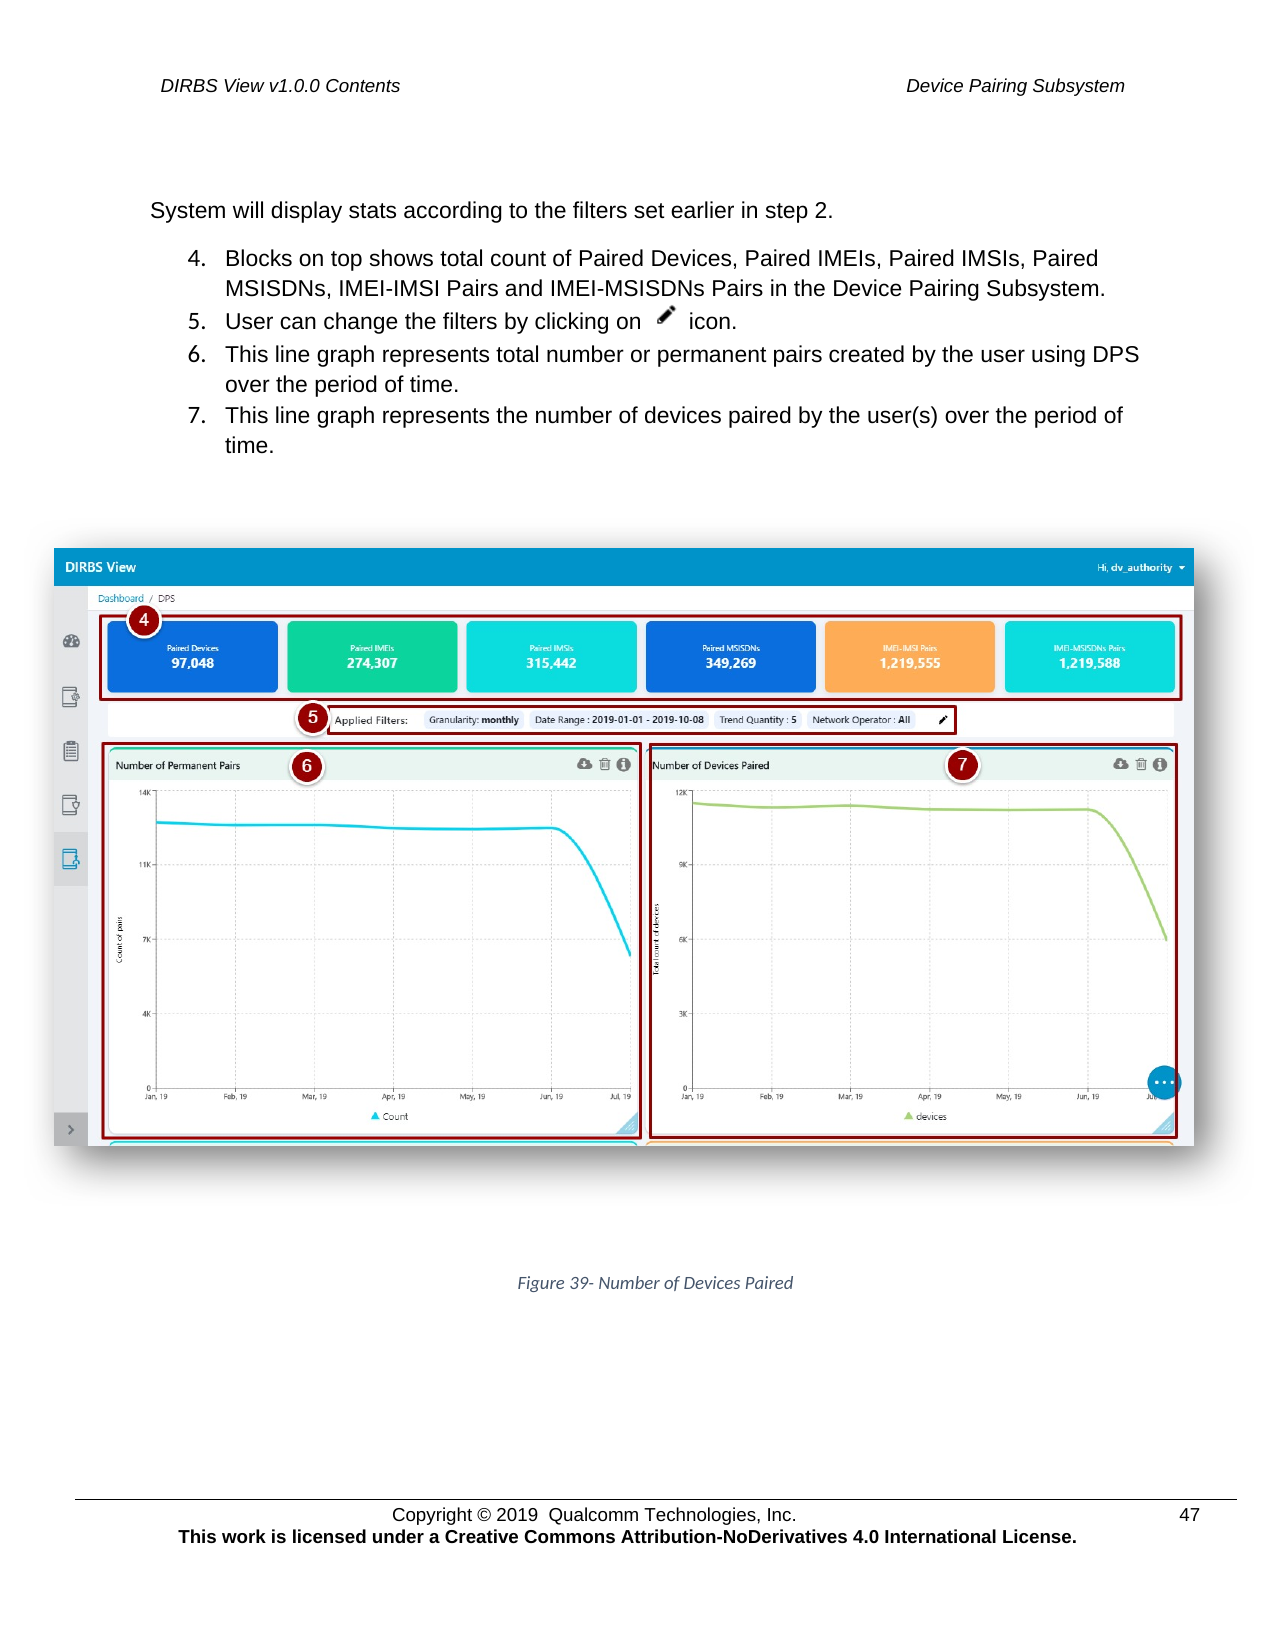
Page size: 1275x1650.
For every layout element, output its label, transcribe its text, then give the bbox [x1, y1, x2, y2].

text Figure 39- Number of Devices Paired [150, 1271, 1162, 1294]
picture [1138, 565, 1172, 573]
text System will display stats according to the filters set earlier in step 2. [150, 197, 1162, 223]
picture [116, 565, 136, 572]
picture [67, 562, 102, 572]
picture [1128, 566, 1136, 571]
picture [54, 586, 1194, 1146]
list Blocks on top shows total count of Paired Devices, Paired IMEIs, Paired IMSIs, Paired MSISDNs, IMEI-IMSI Pairs and IMEI-MSISDNs Pairs in the Device Pairing Subsystem. [187, 242, 1162, 301]
picture [109, 562, 117, 571]
list User can change the filters by clicking on icon. [187, 303, 1162, 336]
picture [654, 303, 683, 330]
picture [1112, 565, 1122, 571]
list This line graph represents total number or permanent pairs created by the user using DPS over the period of time. [187, 338, 1162, 397]
list This line graph represents the number of devices paired by the user(s) over the period of time. [187, 399, 1162, 458]
